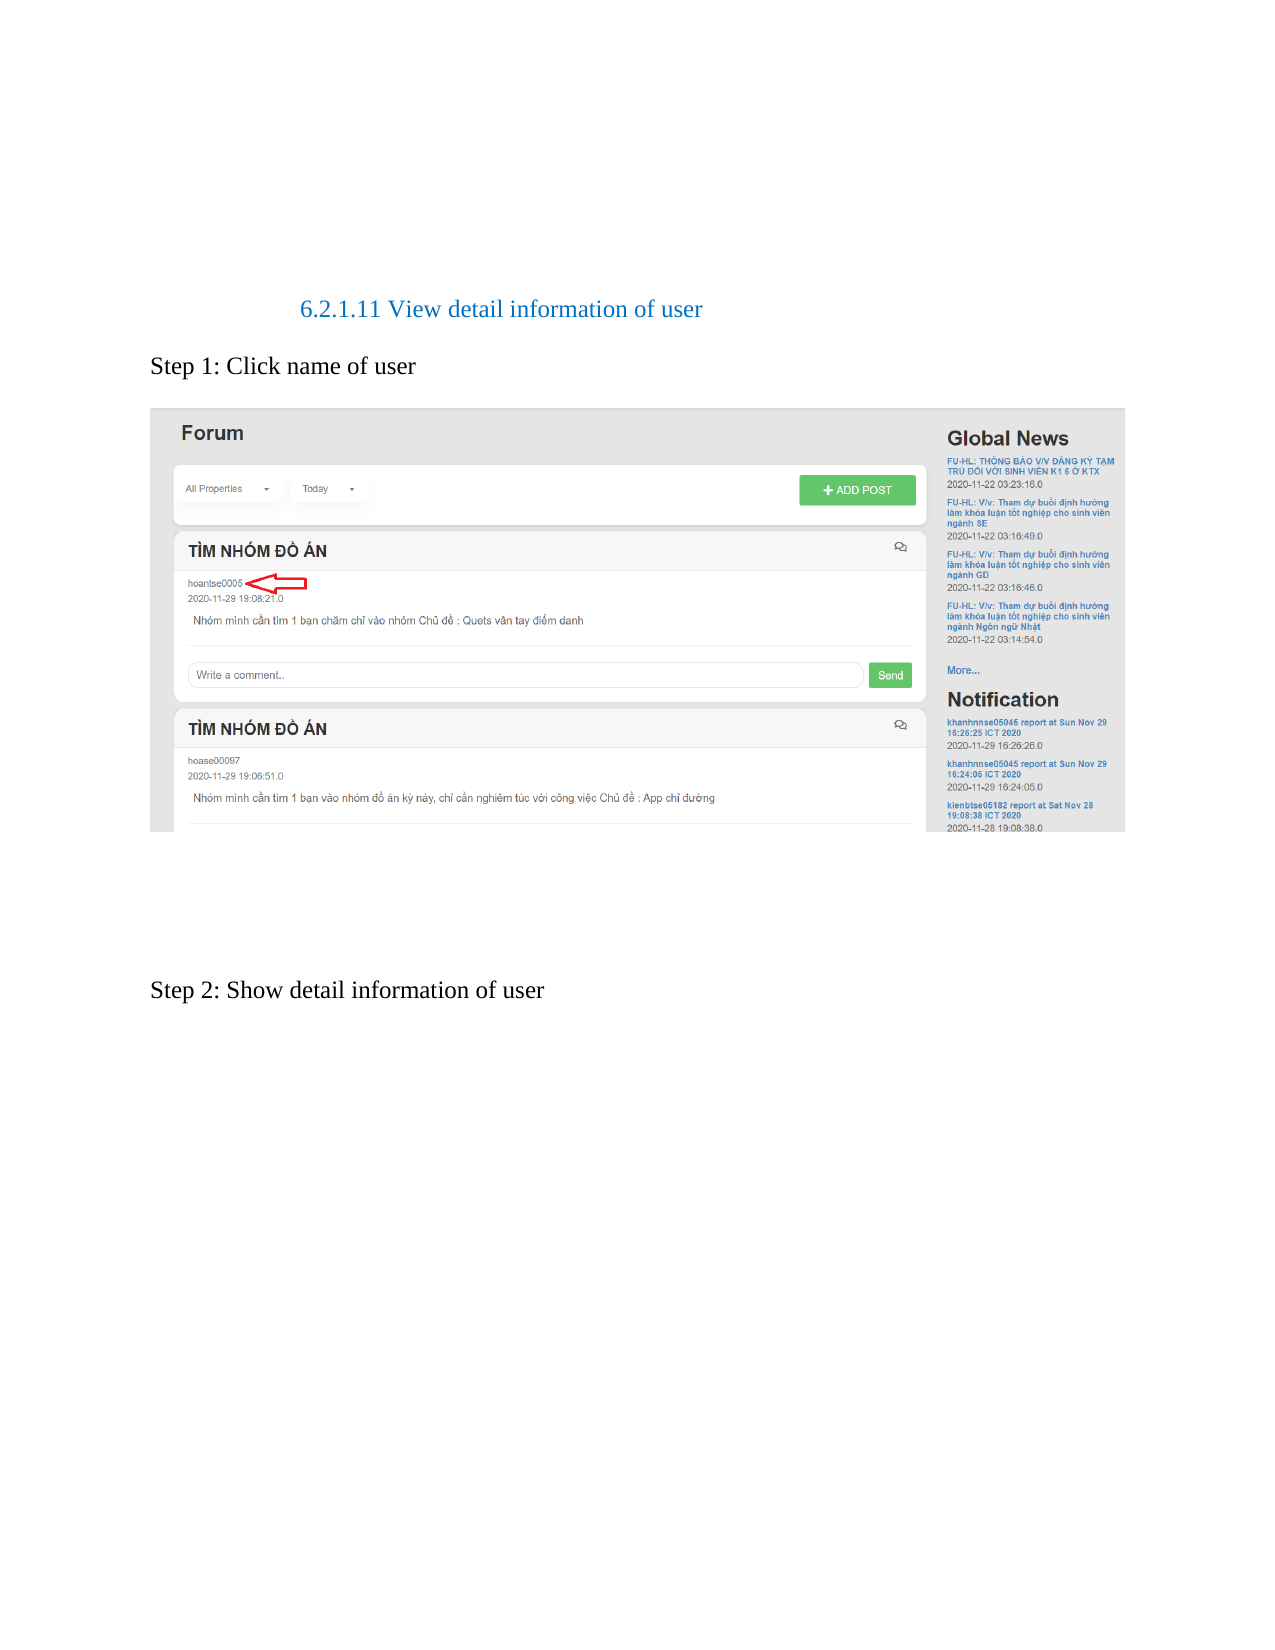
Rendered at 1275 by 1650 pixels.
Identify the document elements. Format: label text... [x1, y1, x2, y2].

text 6.2.1.11 View detail information of user [300, 294, 1125, 322]
picture [150, 408, 1125, 832]
text Step 1: Click name of user [150, 351, 1125, 380]
text Step 2: Show detail information of user [150, 976, 1125, 1004]
